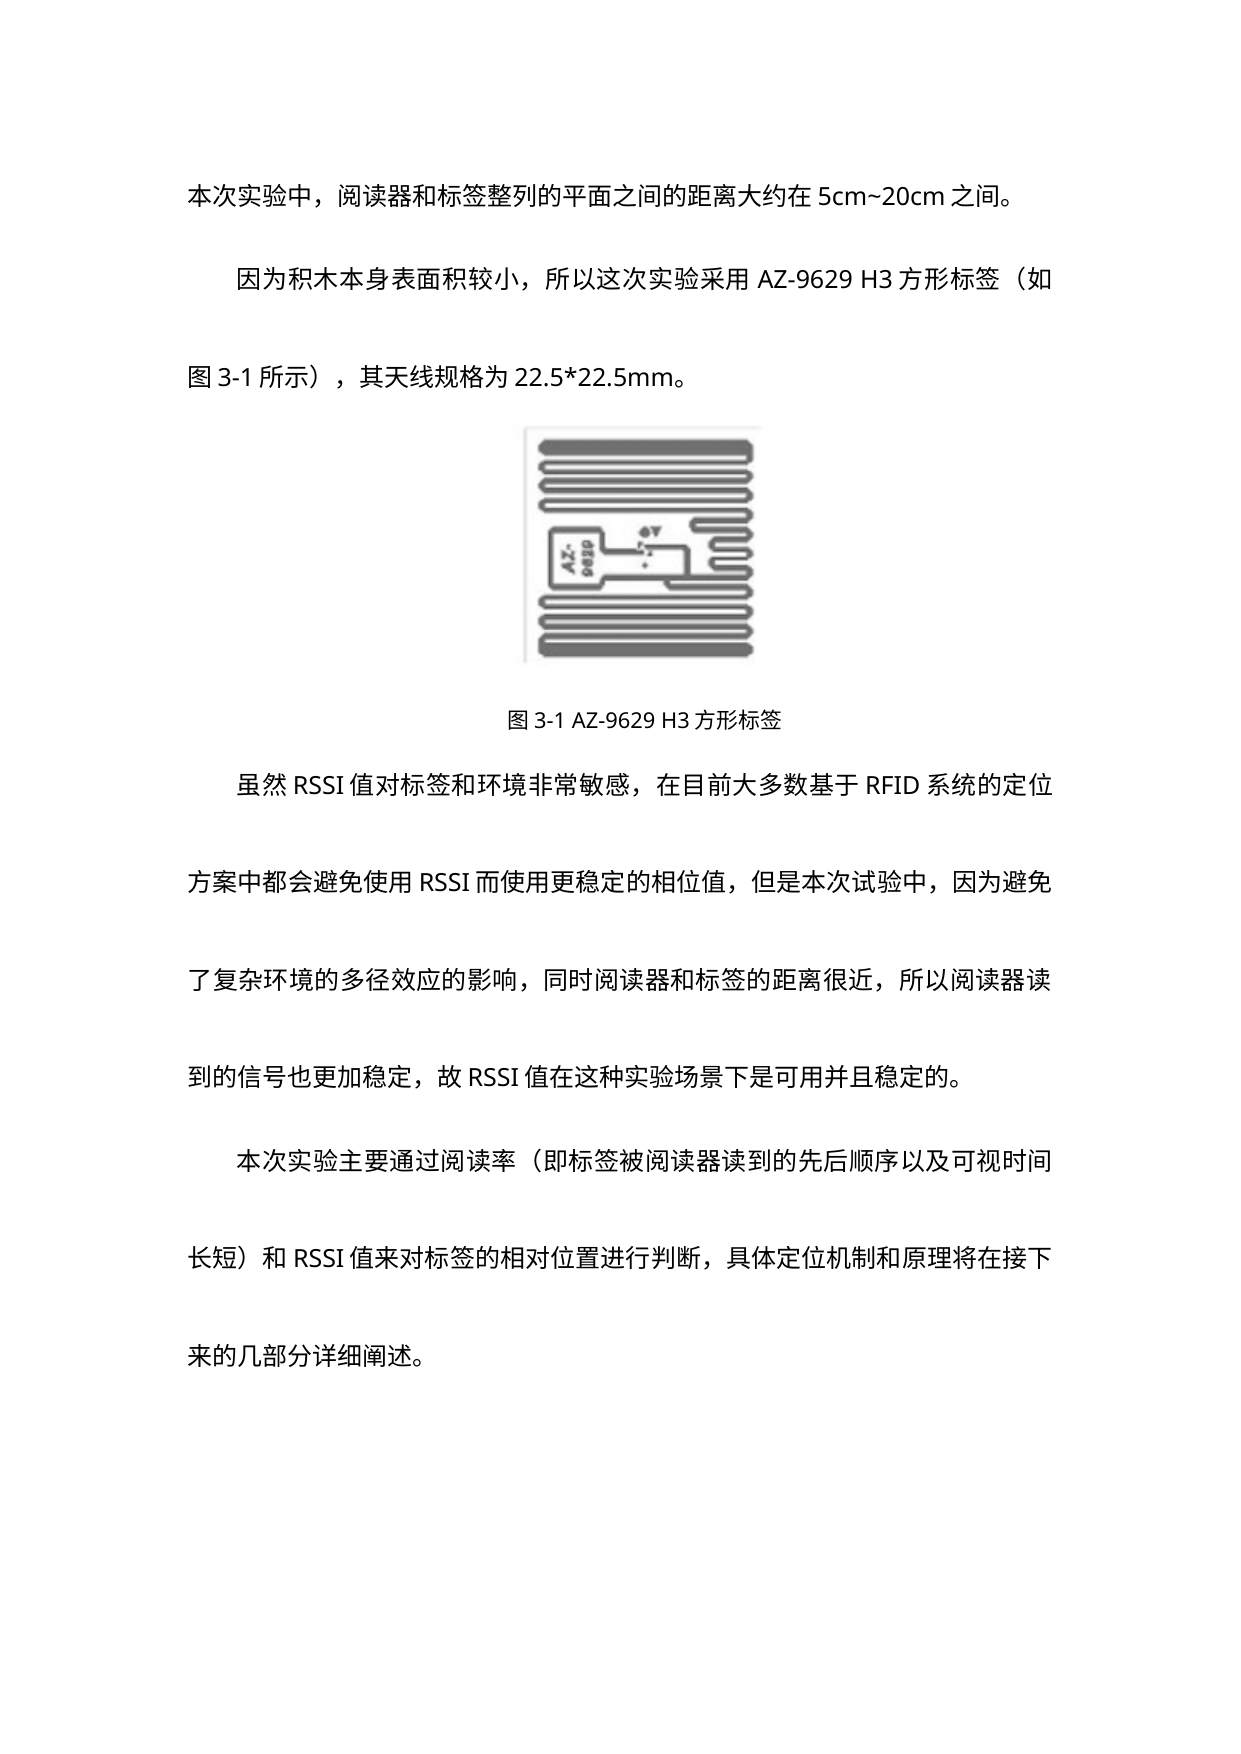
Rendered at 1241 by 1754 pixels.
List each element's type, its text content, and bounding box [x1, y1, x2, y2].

text 虽然RSSI值对标签和环境非常敏感，在目前大多数基于RFID系统的定位方案中都会避免使用RSSI而使用更稳定的相位值，但是本次试验中，因为避免了复杂环境的多径效应的影响，同时阅读器和标签的距离很近，所以阅读器读到的信号也更加稳定，故RSSI值在这种实验场景下是可用并且稳定的。 [187, 751, 1053, 1108]
text 本次实验主要通过阅读率（即标签被阅读器读到的先后顺序以及可视时间长短）和RSSI值来对标签的相对位置进行判断，具体定位机制和原理将在接下来的几部分详细阐述。 [187, 1127, 1053, 1387]
text 图3-1 AZ-9629 H3方形标签 [187, 703, 1053, 735]
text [187, 162, 1053, 227]
text 因为积木本身表面积较小，所以这次实验采用AZ-9629 H3方形标签（如图3-1所示），其天线规格为22.5*22.5mm。 [187, 245, 1053, 408]
picture [472, 425, 817, 678]
